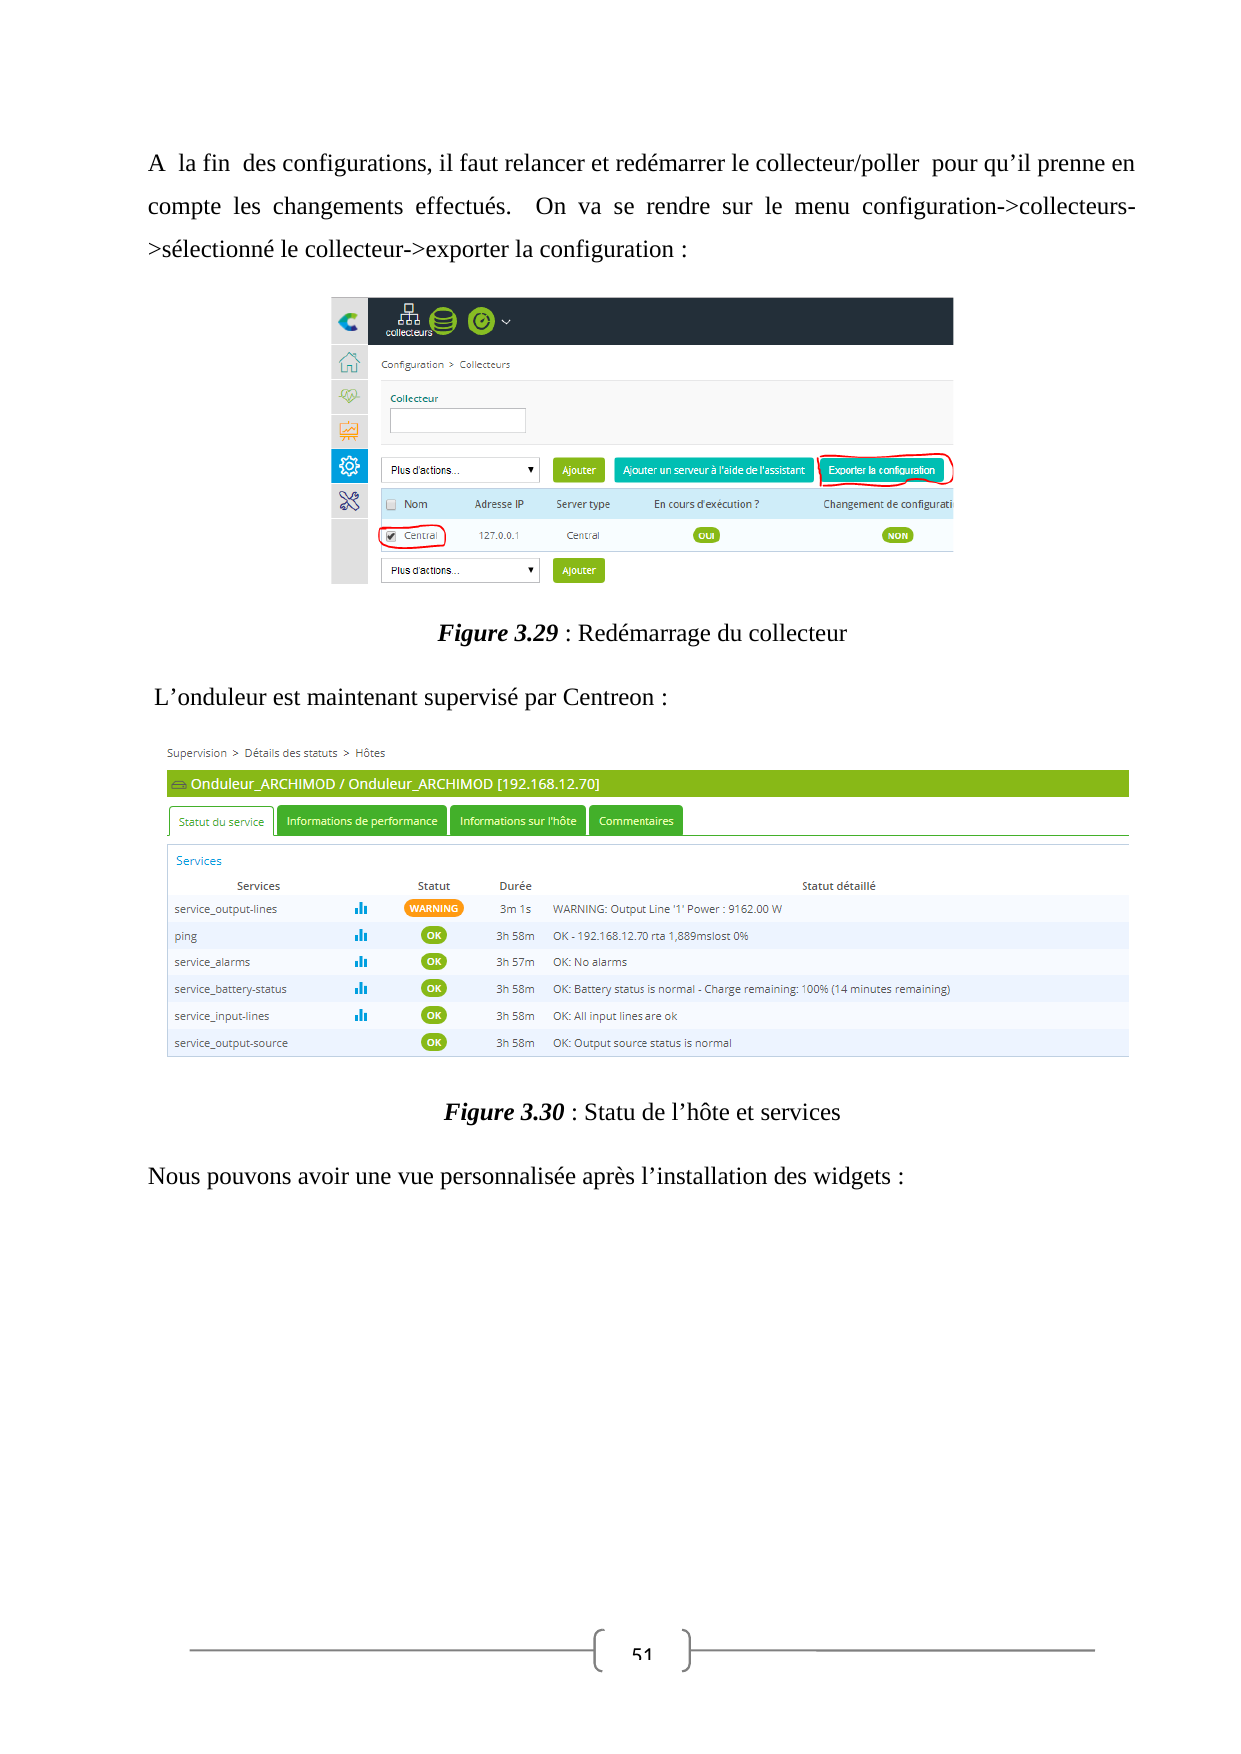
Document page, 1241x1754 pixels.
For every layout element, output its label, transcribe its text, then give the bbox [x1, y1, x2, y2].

text A la fin des configurations, il faut relancer et redémarrer le collecteur/poller pour qu’il prenne en compte les changements effectués. On va se rendre sur le menu configuration->collecteurs->sélectionné le collecteur->exporter la configuration : [148, 148, 1137, 263]
picture [331, 297, 954, 584]
text Figure 3.30 : Statu de l’hôte et services [148, 1097, 1137, 1126]
text L’onduleur est maintenant supervisé par Centreon : [148, 682, 1137, 711]
text Figure 3.29 : Redémarrage du collecteur [148, 618, 1137, 647]
picture [155, 746, 1129, 1062]
text Nous pouvons avoir une vue personnalisée après l’installation des widgets : [148, 1161, 1137, 1189]
